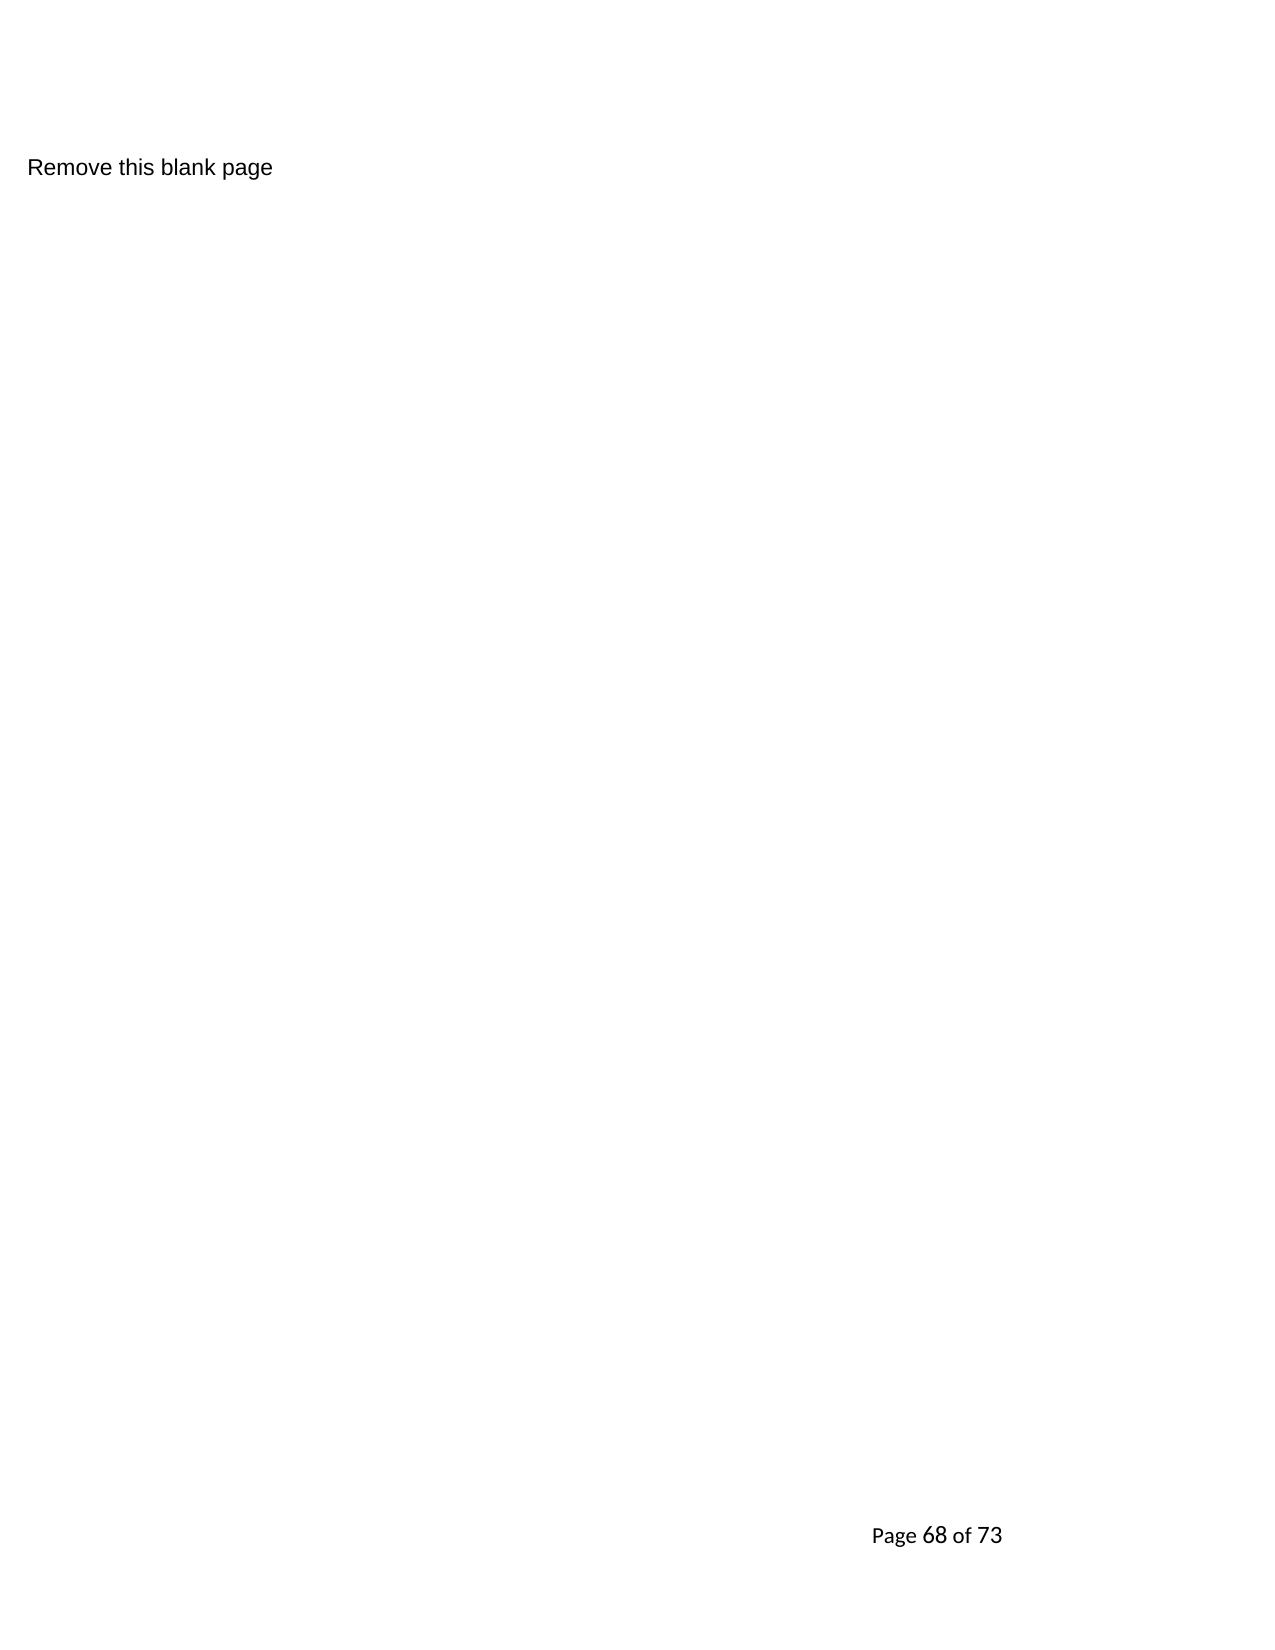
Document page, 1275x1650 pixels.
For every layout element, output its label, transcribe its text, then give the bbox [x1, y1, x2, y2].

text Remove this blank page [27, 154, 1275, 181]
